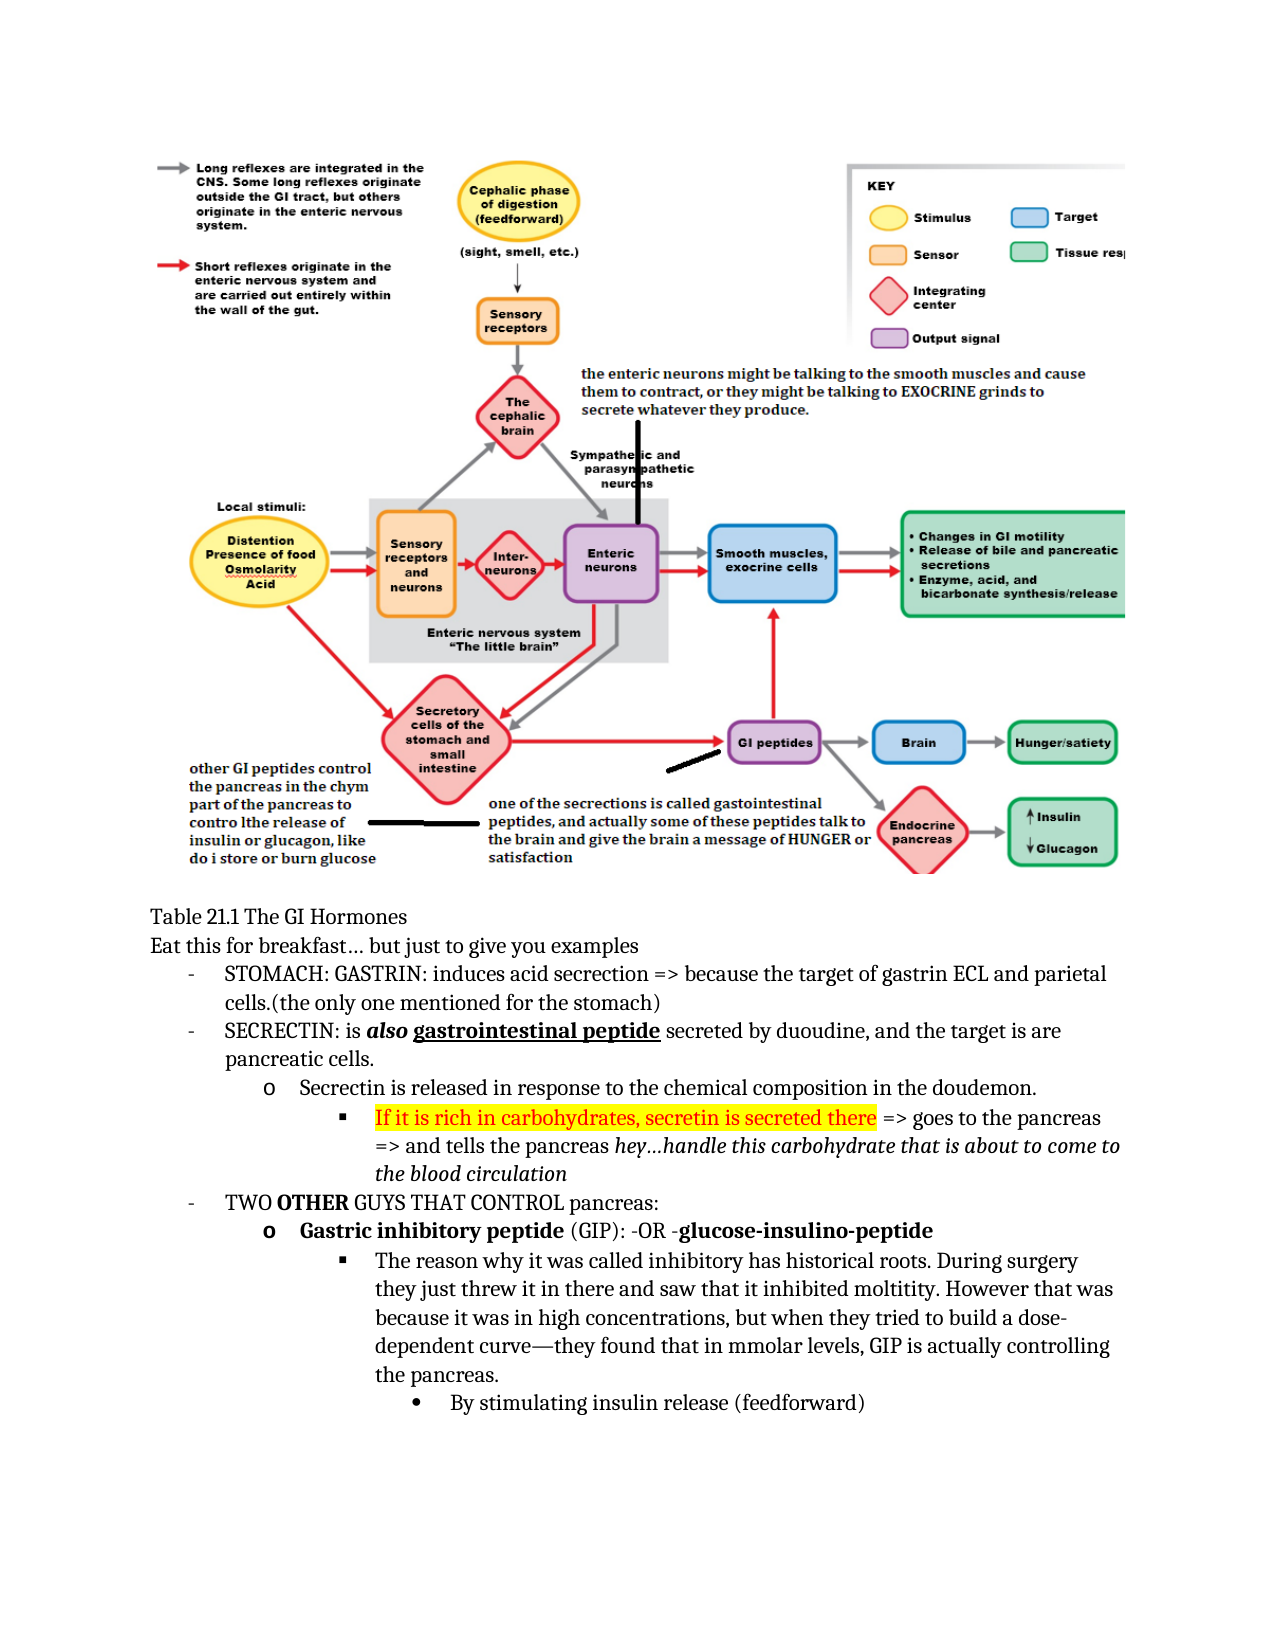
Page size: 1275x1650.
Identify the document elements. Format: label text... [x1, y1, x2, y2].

list Gastric inhibitory peptide (GIP): -OR -glucose-insulino-peptide [262, 1218, 1125, 1246]
list The reason why it was called inhibitory has historical roots. During surgery they just threw it in there and saw that it inhibited moltitity. However that was because it was in high concentrations, but when they tried to build a dose-dependent curve—they found that in mmolar levels, GIP is actually controlling the pancreas. [337, 1248, 1125, 1388]
text Eat this for breakfast… but just to give you examples [150, 932, 1125, 959]
text Table 21.1 The GI Hormones [150, 904, 1125, 930]
list Secrectin is released in response to the chemical composition in the doudemon. [262, 1075, 1125, 1102]
list TWO OTHER GUYS THAT CONTROL pancreas: [187, 1190, 1125, 1216]
list If it is rich in carbohydrates, secretin is secreted there => goes to the pancreas => and tells the pancreas hey…handle this carbohydrate that is about to come to the blood circulation [337, 1104, 1125, 1188]
list STOMACH: GASTRIN: induces acid secrection => because the target of gastrin ECL and parietal cells.(the only one mentioned for the stomach) [187, 961, 1125, 1016]
list By stimulating insulin release (feedforward) [412, 1390, 1125, 1416]
picture [150, 150, 1125, 874]
list SECRECTIN: is also gastrointestinal peptide secreted by duoudine, and the target is are pancreatic cells. [187, 1018, 1125, 1073]
